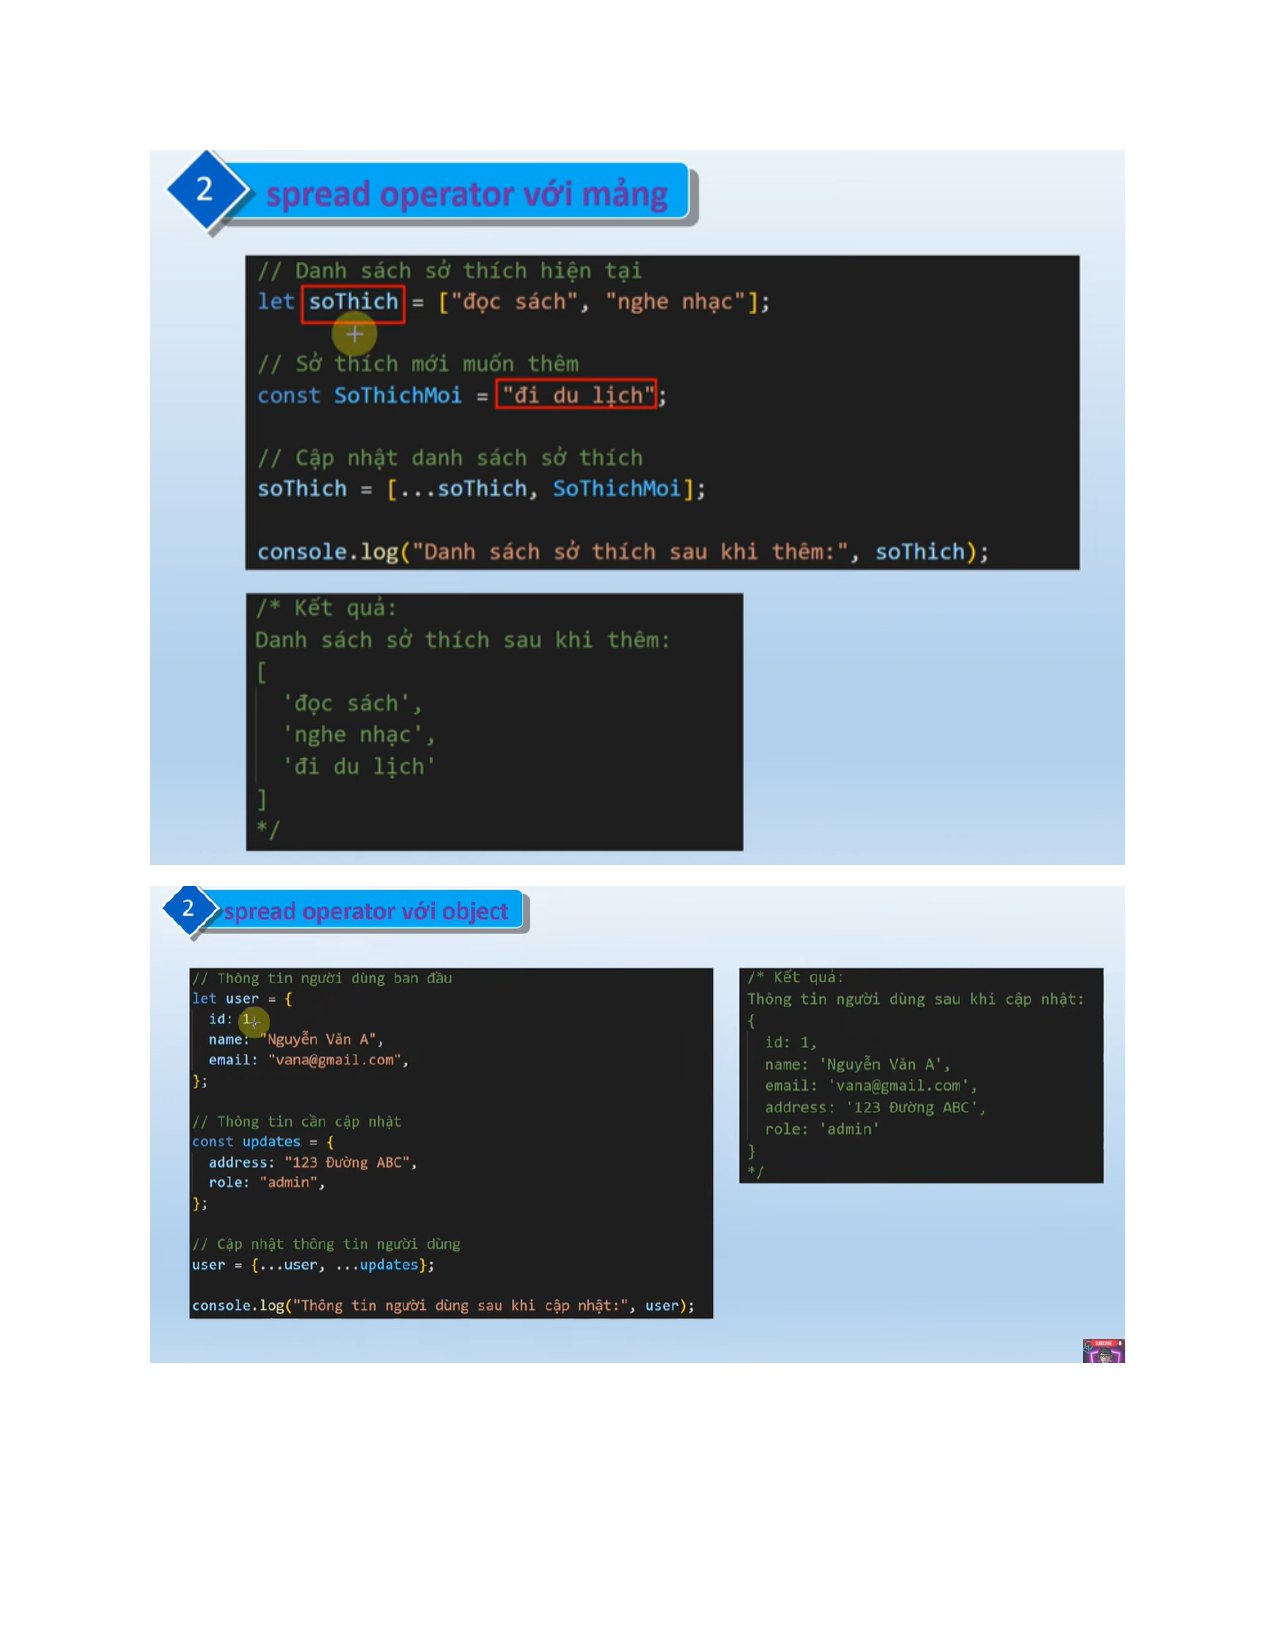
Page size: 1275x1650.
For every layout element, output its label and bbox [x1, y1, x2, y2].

picture [150, 886, 1125, 1363]
picture [150, 150, 1125, 865]
